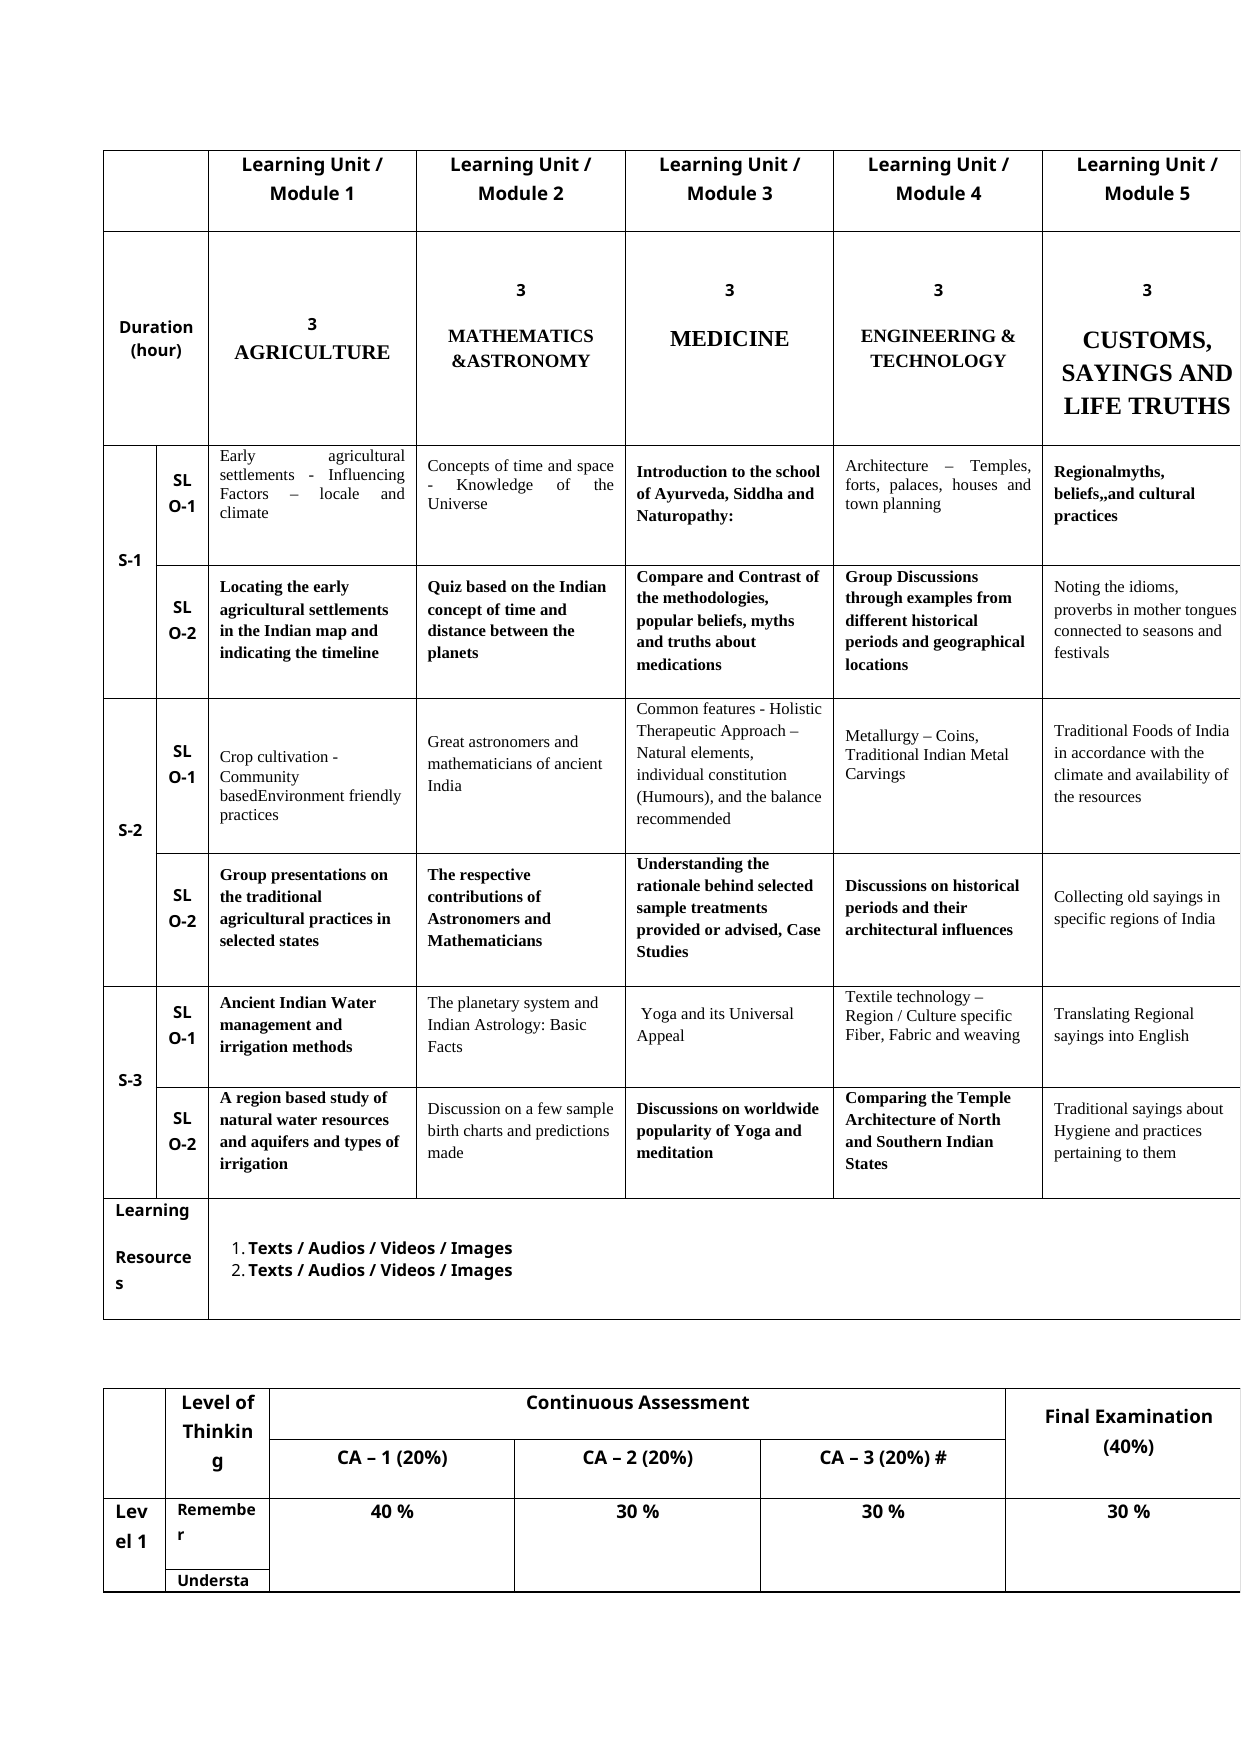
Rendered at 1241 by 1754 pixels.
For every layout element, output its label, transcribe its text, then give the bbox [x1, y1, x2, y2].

table_cell SLO-2 [157, 854, 208, 986]
table_cell Great astronomers and mathematicians of ancient India [417, 699, 625, 853]
table_cell Noting the idioms, proverbs in mother tongues connected to seasons and festivals [1043, 566, 1240, 698]
table_cell A region based study of natural water resources and aquifers and types of irrigation [209, 1088, 416, 1198]
table_cell Discussions on worldwide popularity of Yoga and meditation [626, 1088, 833, 1198]
table_cell Early agricultural settlements - Influencing Factors – locale and climate [209, 446, 416, 565]
table_cell Collecting old sayings in specific regions of India [1043, 854, 1240, 986]
table_cell SLO-1 [157, 446, 208, 565]
table_cell Learning Resources [104, 1199, 208, 1319]
table_cell 3 AGRICULTURE [209, 232, 416, 445]
table_cell Locating the early agricultural settlements in the Indian map and indicating the timeline [209, 566, 416, 698]
table_cell S-2 [104, 699, 156, 986]
table_header Level of Thinking [166, 1389, 269, 1498]
table_cell The planetary system and Indian Astrology: Basic Facts [417, 987, 625, 1087]
table_cell Comparing the Temple Architecture of North and Southern Indian States [834, 1088, 1042, 1198]
table_header Learning Unit / Module 2 [417, 151, 625, 231]
table_cell The respective contributions of Astronomers and Mathematicians [417, 854, 625, 986]
table_cell S-1 [104, 446, 156, 698]
table_cell Crop cultivation - Community basedEnvironment friendly practices [209, 699, 416, 853]
table_cell Metallurgy – Coins, Traditional Indian Metal Carvings [834, 699, 1042, 853]
table_cell Introduction to the school of Ayurveda, Siddha and Naturopathy: [626, 446, 833, 565]
table_cell Ancient Indian Water management and irrigation methods [209, 987, 416, 1087]
table_header Learning Unit / Module 1 [209, 151, 416, 231]
table_header Learning Unit / Module 5 [1043, 151, 1240, 231]
table_cell S-3 [104, 987, 156, 1198]
table_cell 3 CUSTOMS, SAYINGS AND LIFE TRUTHS [1043, 232, 1240, 445]
table_cell Texts / Audios / Videos / Images Texts / Audios / Videos / Images [209, 1199, 1240, 1319]
table_cell 3 ENGINEERING & TECHNOLOGY [834, 232, 1042, 445]
table_cell CA – 2 (20%) [515, 1440, 760, 1498]
table_cell 3 MATHEMATICS &ASTRONOMY [417, 232, 625, 445]
table_header [104, 1389, 165, 1498]
table_cell 40 % [270, 1499, 514, 1591]
table_cell Compare and Contrast of the methodologies, popular beliefs, myths and truths about medications [626, 566, 833, 698]
table_header [104, 151, 208, 231]
table_cell Regionalmyths, beliefs,,and cultural practices [1043, 446, 1240, 565]
table_header Final Examination (40%) [1006, 1389, 1240, 1498]
table_cell Textile technology – Region / Culture specific Fiber, Fabric and weaving [834, 987, 1042, 1087]
table_header Learning Unit / Module 4 [834, 151, 1042, 231]
table_cell Common features - Holistic Therapeutic Approach – Natural elements, individual constitution (Humours), and the balance recommended [626, 699, 833, 853]
table_cell Concepts of time and space - Knowledge of the Universe [417, 446, 625, 565]
table_cell Duration (hour) [104, 232, 208, 445]
table_cell Architecture – Temples, forts, palaces, houses and town planning [834, 446, 1042, 565]
table_cell Group presentations on the traditional agricultural practices in selected states [209, 854, 416, 986]
table_cell Quiz based on the Indian concept of time and distance between the planets [417, 566, 625, 698]
table_cell Traditional Foods of India in accordance with the climate and availability of the resources [1043, 699, 1240, 853]
table_cell Level 1 [104, 1499, 165, 1591]
table_cell 30 % [1006, 1499, 1240, 1591]
table_cell Traditional sayings about Hygiene and practices pertaining to them [1043, 1088, 1240, 1198]
table_cell Remember [166, 1499, 269, 1569]
table_header Continuous Assessment [270, 1389, 1005, 1439]
table_cell SLO-1 [157, 987, 208, 1087]
table_cell Discussions on historical periods and their architectural influences [834, 854, 1042, 986]
table_cell 30 % [515, 1499, 760, 1591]
table_cell Discussion on a few sample birth charts and predictions made [417, 1088, 625, 1198]
table_cell SLO-2 [157, 1088, 208, 1198]
table_cell Yoga and its Universal Appeal [626, 987, 833, 1087]
table_cell Group Discussions through examples from different historical periods and geographical locations [834, 566, 1042, 698]
table_cell Understand [166, 1570, 269, 1591]
table_cell 3 MEDICINE [626, 232, 833, 445]
table_cell CA – 1 (20%) [270, 1440, 514, 1498]
table_cell 30 % [761, 1499, 1005, 1591]
table_cell Understanding the rationale behind selected sample treatments provided or advised, Case Studies [626, 854, 833, 986]
table_cell CA – 3 (20%) # [761, 1440, 1005, 1498]
table_cell SLO-2 [157, 566, 208, 698]
table_cell SLO-1 [157, 699, 208, 853]
table_cell Translating Regional sayings into English [1043, 987, 1240, 1087]
table_header Learning Unit / Module 3 [626, 151, 833, 231]
